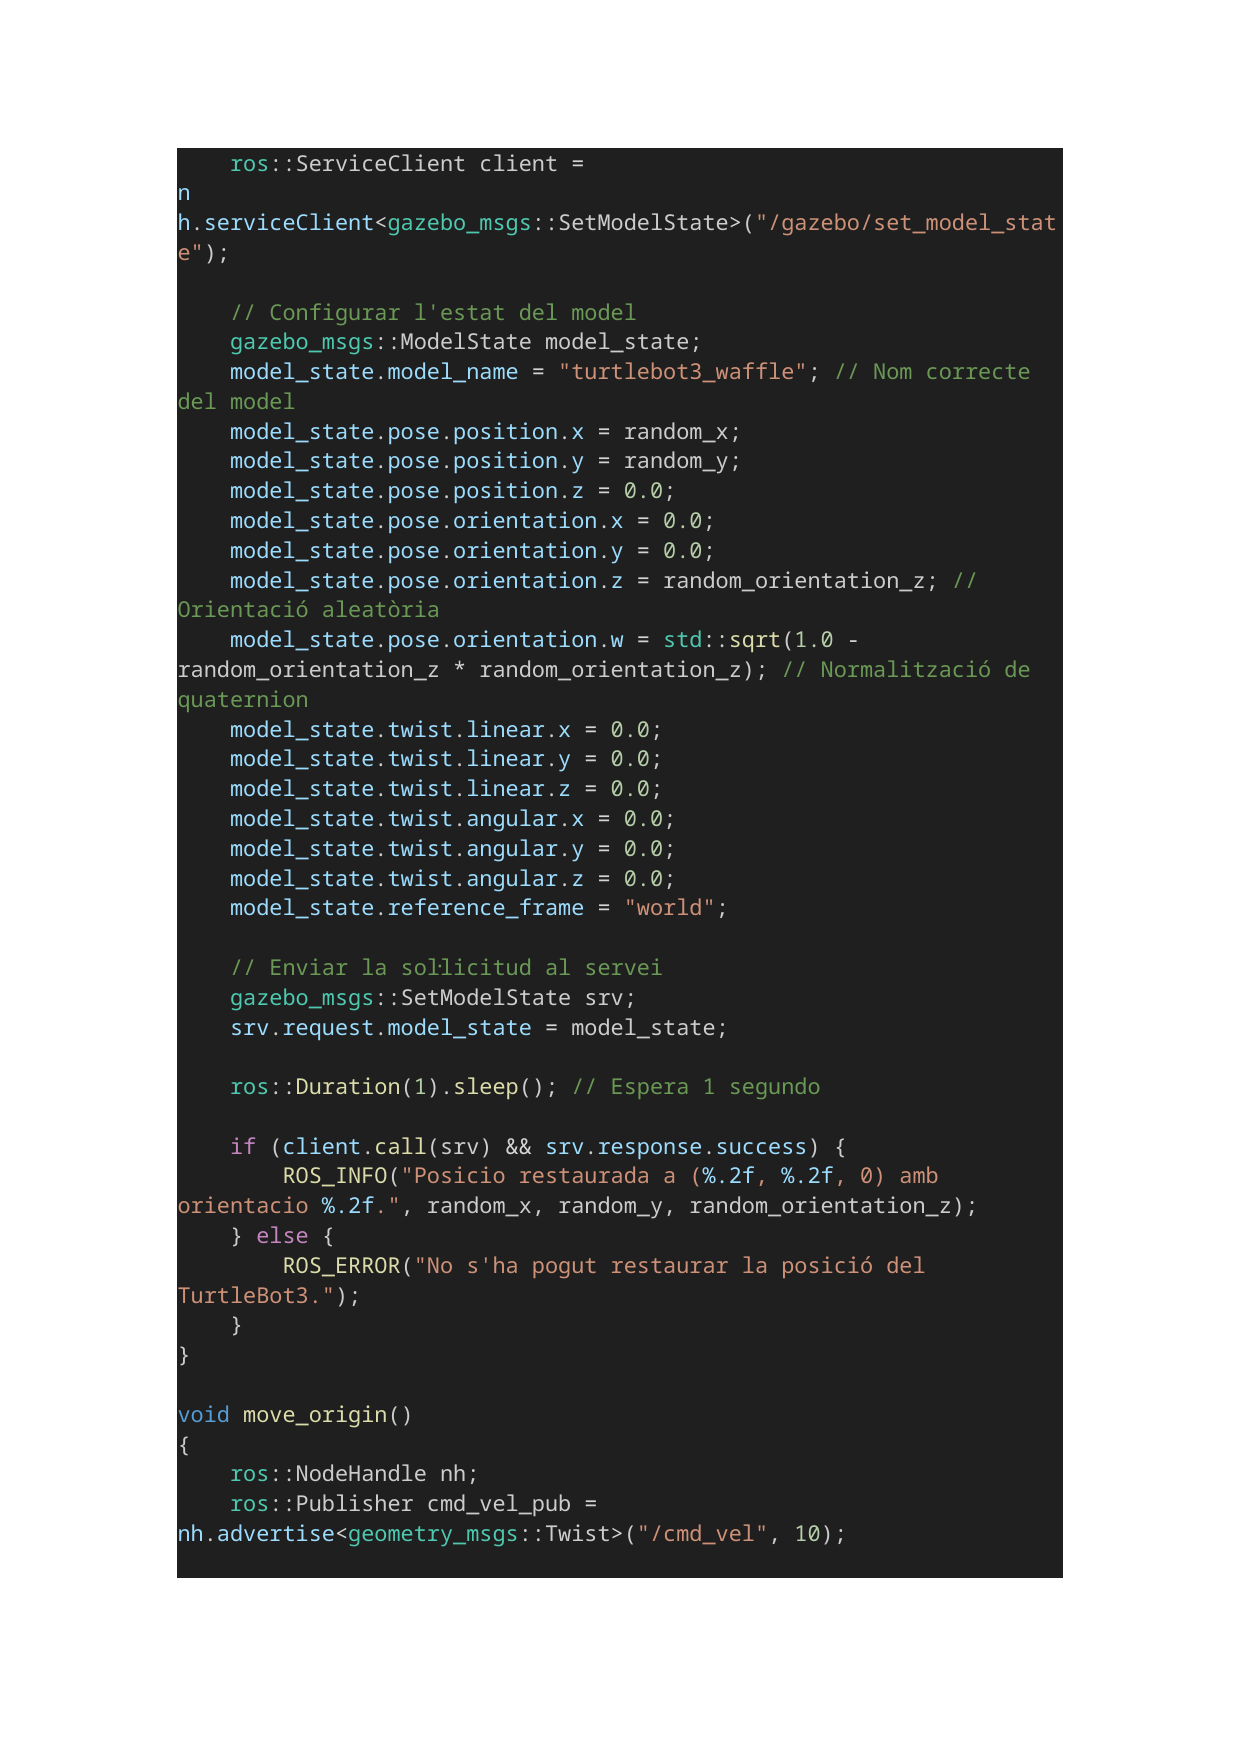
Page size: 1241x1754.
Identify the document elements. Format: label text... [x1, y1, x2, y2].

text model_state.reference_frame = "world"; [177, 892, 1063, 922]
text model_state.pose.orientation.w = std::sqrt(1.0 - random_orientation_z * random_orientation_z); // Normalització de quaternion [177, 624, 1063, 714]
text { [177, 1429, 1063, 1458]
text model_state.pose.position.z = 0.0; [177, 475, 1063, 505]
text ROS_ERROR("No s'ha pogut restaurar la posició del TurtleBot3."); [177, 1250, 1063, 1309]
text gazebo_msgs::ModelState model_state; [177, 326, 1063, 356]
text model_state.pose.position.x = random_x; [177, 416, 1063, 446]
text ros::Publisher cmd_vel_pub = nh.advertise<geometry_msgs::Twist>("/cmd_vel", 10); [177, 1488, 1063, 1548]
text void move_origin() [177, 1399, 1063, 1429]
text } [177, 1309, 1063, 1339]
text model_state.pose.orientation.z = random_orientation_z; // Orientació aleatòria [177, 565, 1063, 624]
text } else { [177, 1220, 1063, 1250]
text model_state.pose.orientation.x = 0.0; [177, 505, 1063, 535]
text model_state.pose.orientation.y = 0.0; [177, 535, 1063, 565]
text model_state.twist.angular.x = 0.0; [177, 803, 1063, 833]
text if (client.call(srv) && srv.response.success) { [177, 1131, 1063, 1161]
text srv.request.model_state = model_state; [177, 1012, 1063, 1041]
text ros::Duration(1).sleep(); // Espera 1 segundo [177, 1071, 1063, 1101]
text ROS_INFO("Posicio restaurada a (%.2f, %.2f, 0) amb orientacio %.2f.", random_x, random_y, random_orientation_z); [177, 1161, 1063, 1220]
text model_state.twist.angular.z = 0.0; [177, 863, 1063, 892]
text } [177, 1339, 1063, 1369]
text // Configurar l'estat del model [177, 297, 1063, 326]
text model_state.pose.position.y = random_y; [177, 446, 1063, 475]
text model_state.twist.angular.y = 0.0; [177, 833, 1063, 863]
text // Enviar la sol·licitud al servei [177, 952, 1063, 982]
text ros::ServiceClient client = nh.serviceClient<gazebo_msgs::SetModelState>("/gazebo/set_model_state"); [177, 148, 1063, 267]
text model_state.twist.linear.z = 0.0; [177, 773, 1063, 803]
text model_state.twist.linear.y = 0.0; [177, 743, 1063, 773]
text model_state.twist.linear.x = 0.0; [177, 714, 1063, 743]
text model_state.model_name = "turtlebot3_waffle"; // Nom correcte del model [177, 356, 1063, 416]
text ros::NodeHandle nh; [177, 1458, 1063, 1488]
text gazebo_msgs::SetModelState srv; [177, 982, 1063, 1012]
